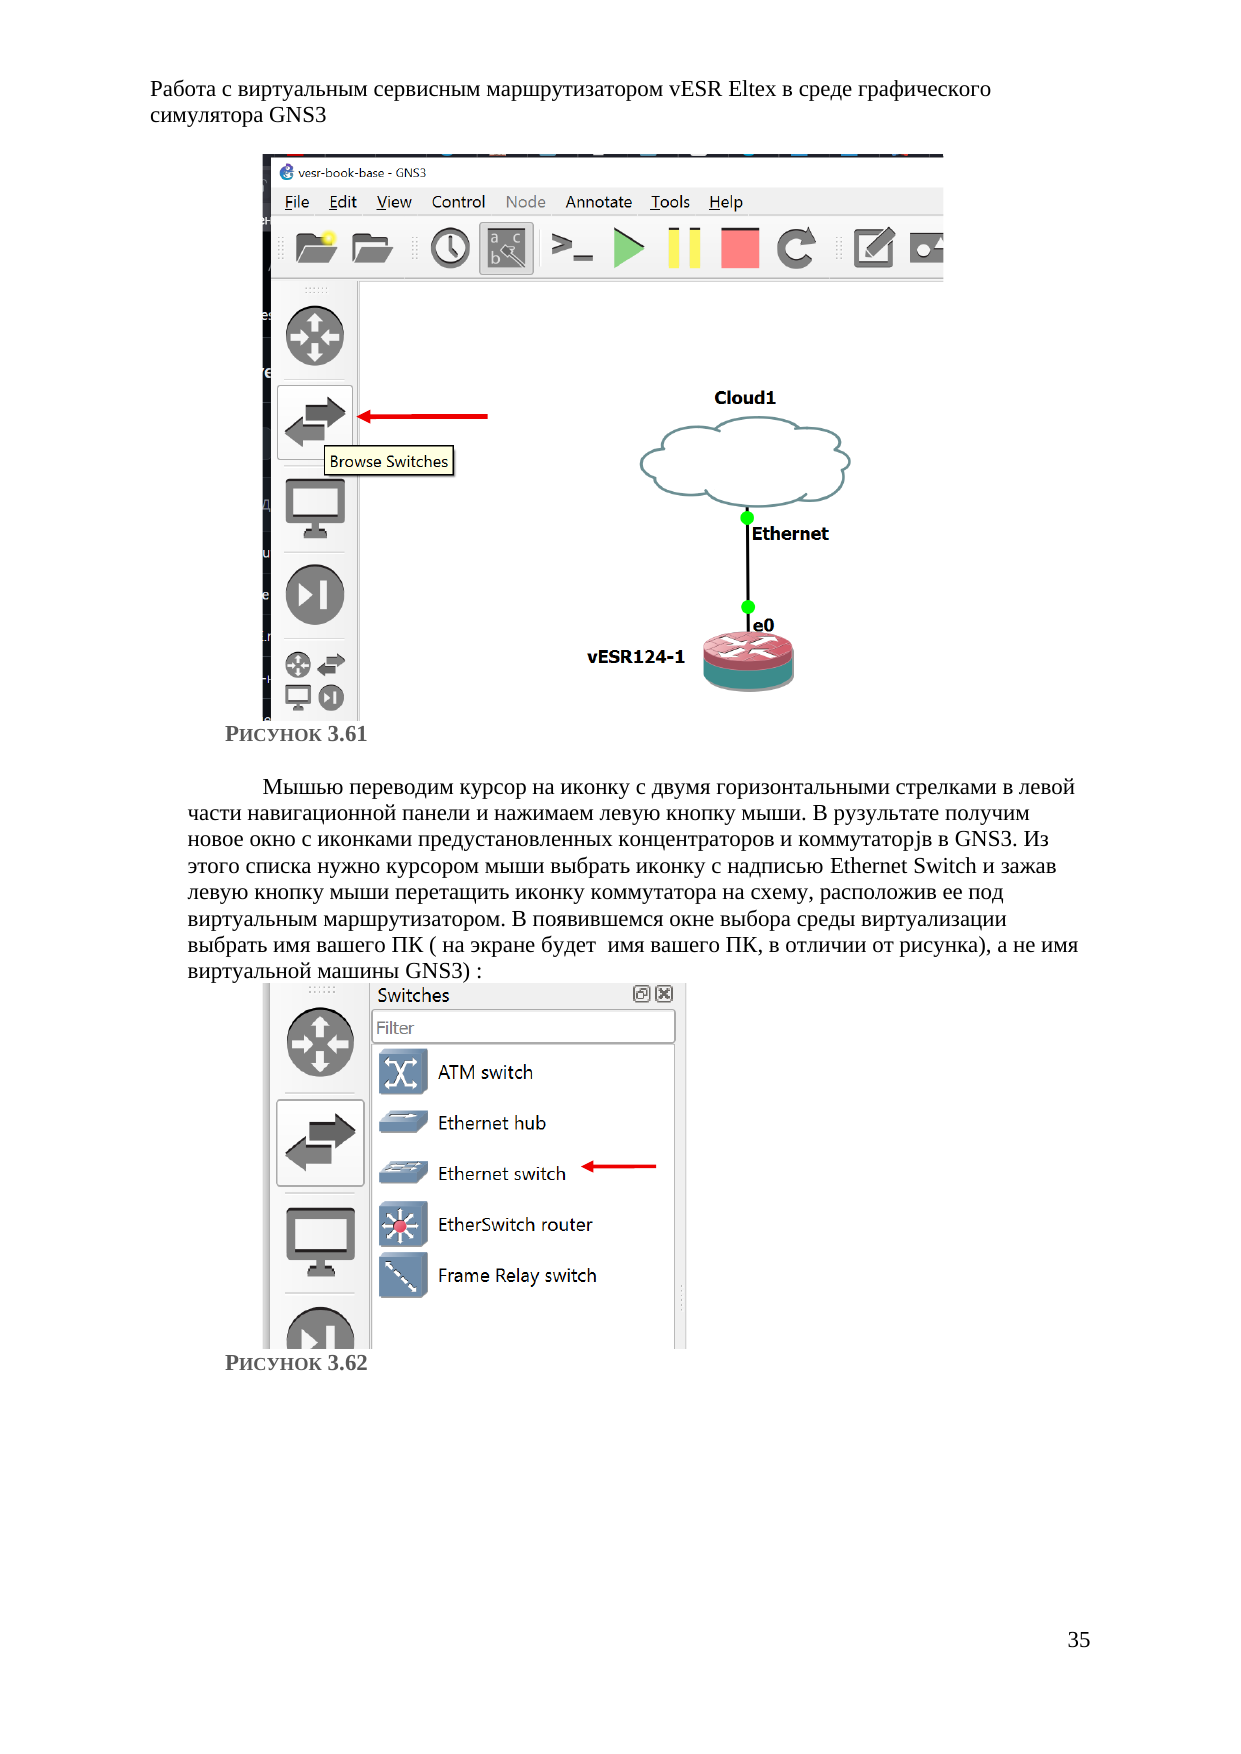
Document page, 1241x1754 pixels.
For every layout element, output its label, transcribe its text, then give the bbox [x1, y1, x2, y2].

picture [262, 154, 944, 721]
text Мышью переводим курсор на иконку с двумя горизонтальными стрелками в левой части навигационной панели и нажимаем левую кнопку мыши. В рузультате получим новое окно с иконками предустановленных концентраторов и коммутаторjв в GNS3. Из этого списка нужно курсором мыши выбрать иконку с надписью Ethernet Switch и зажав левую кнопку мыши перетащить иконку коммутатора на схему, расположив ее под виртуальным маршрутизатором. В появившемся окне выбора среды виртуализации выбрать имя вашего ПК ( на экране будет имя вашего ПК, в отличии от рисунка), а не имя виртуальной машины GNS3) : [187, 773, 1090, 984]
picture [262, 983, 750, 1349]
